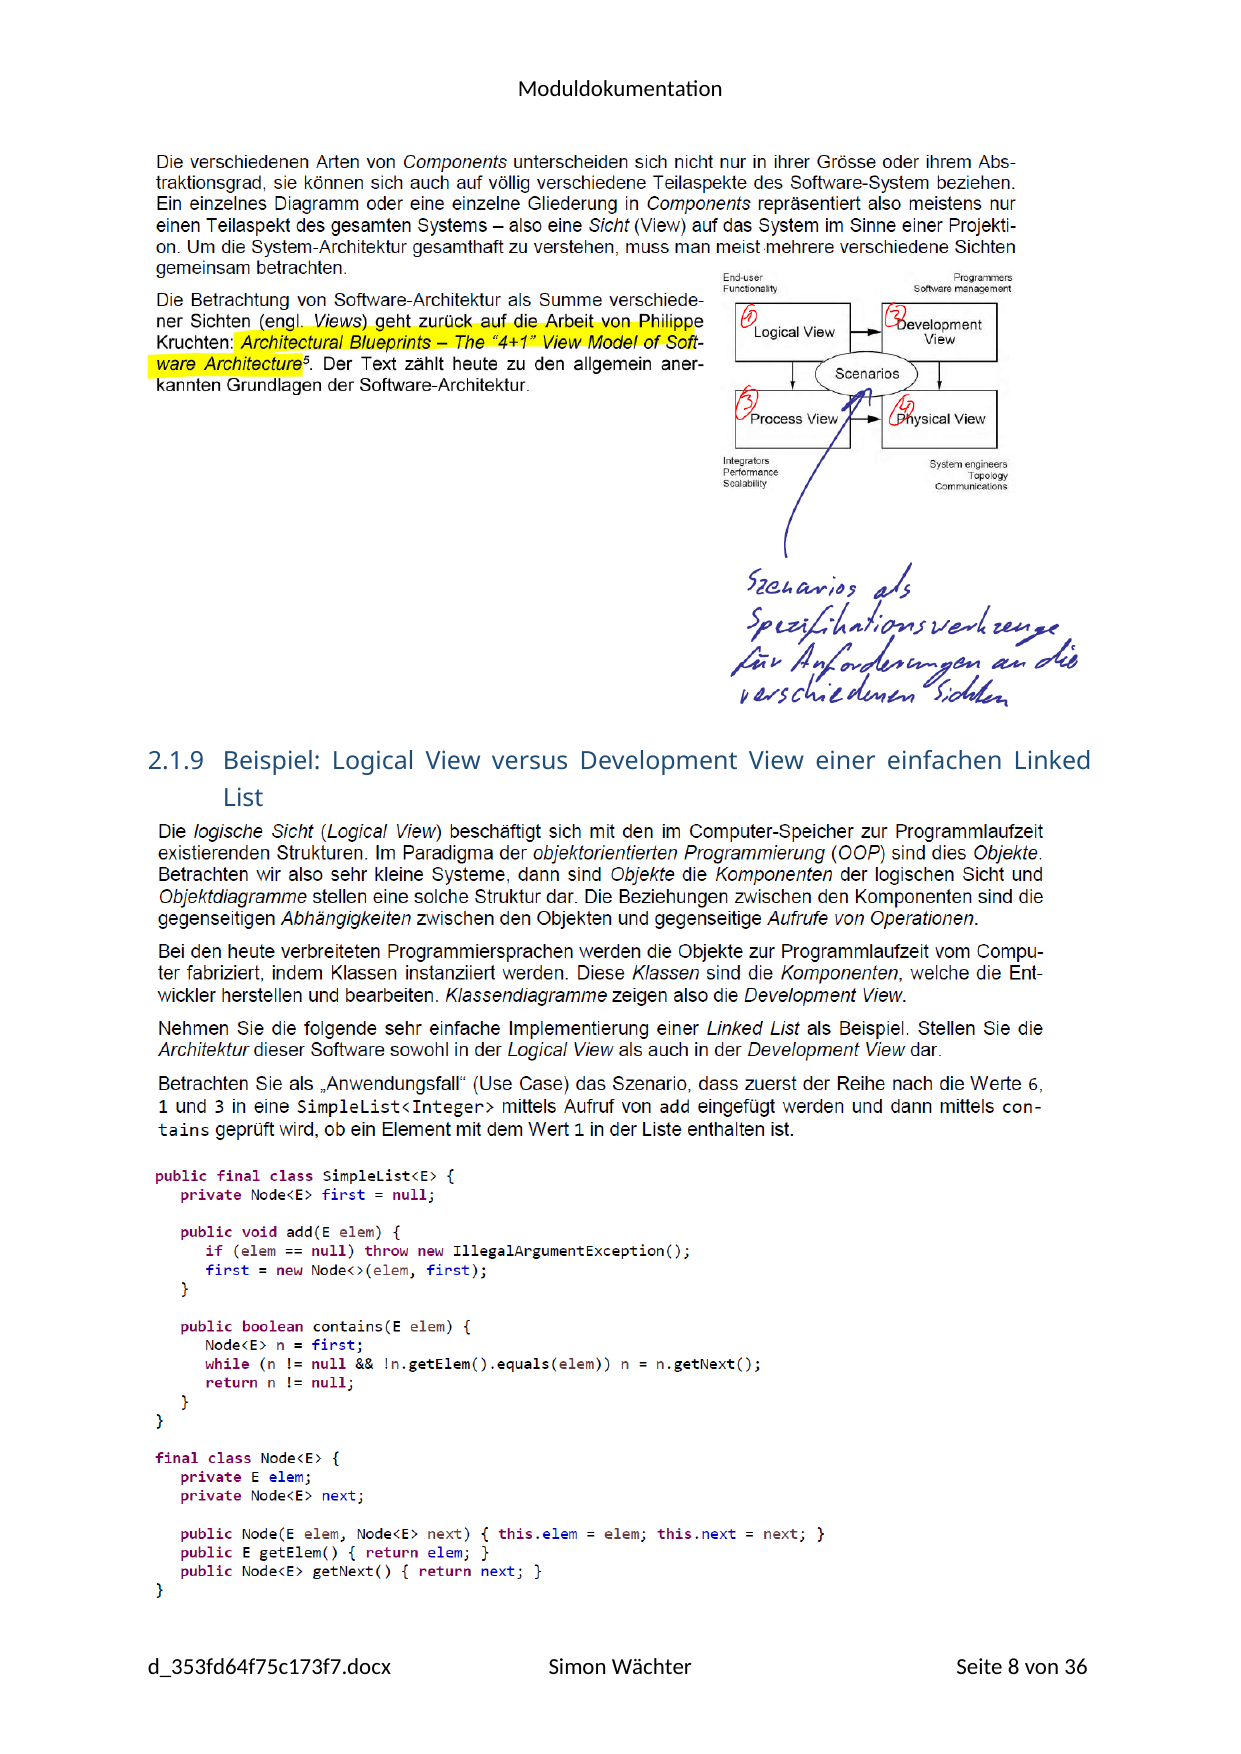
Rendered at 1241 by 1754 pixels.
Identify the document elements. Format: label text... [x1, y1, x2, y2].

picture [147, 1165, 834, 1607]
picture [147, 816, 1093, 1147]
subtitle Beispiel: Logical View versus Development View einer einfachen Linked List [148, 743, 1093, 813]
picture [147, 147, 1093, 724]
